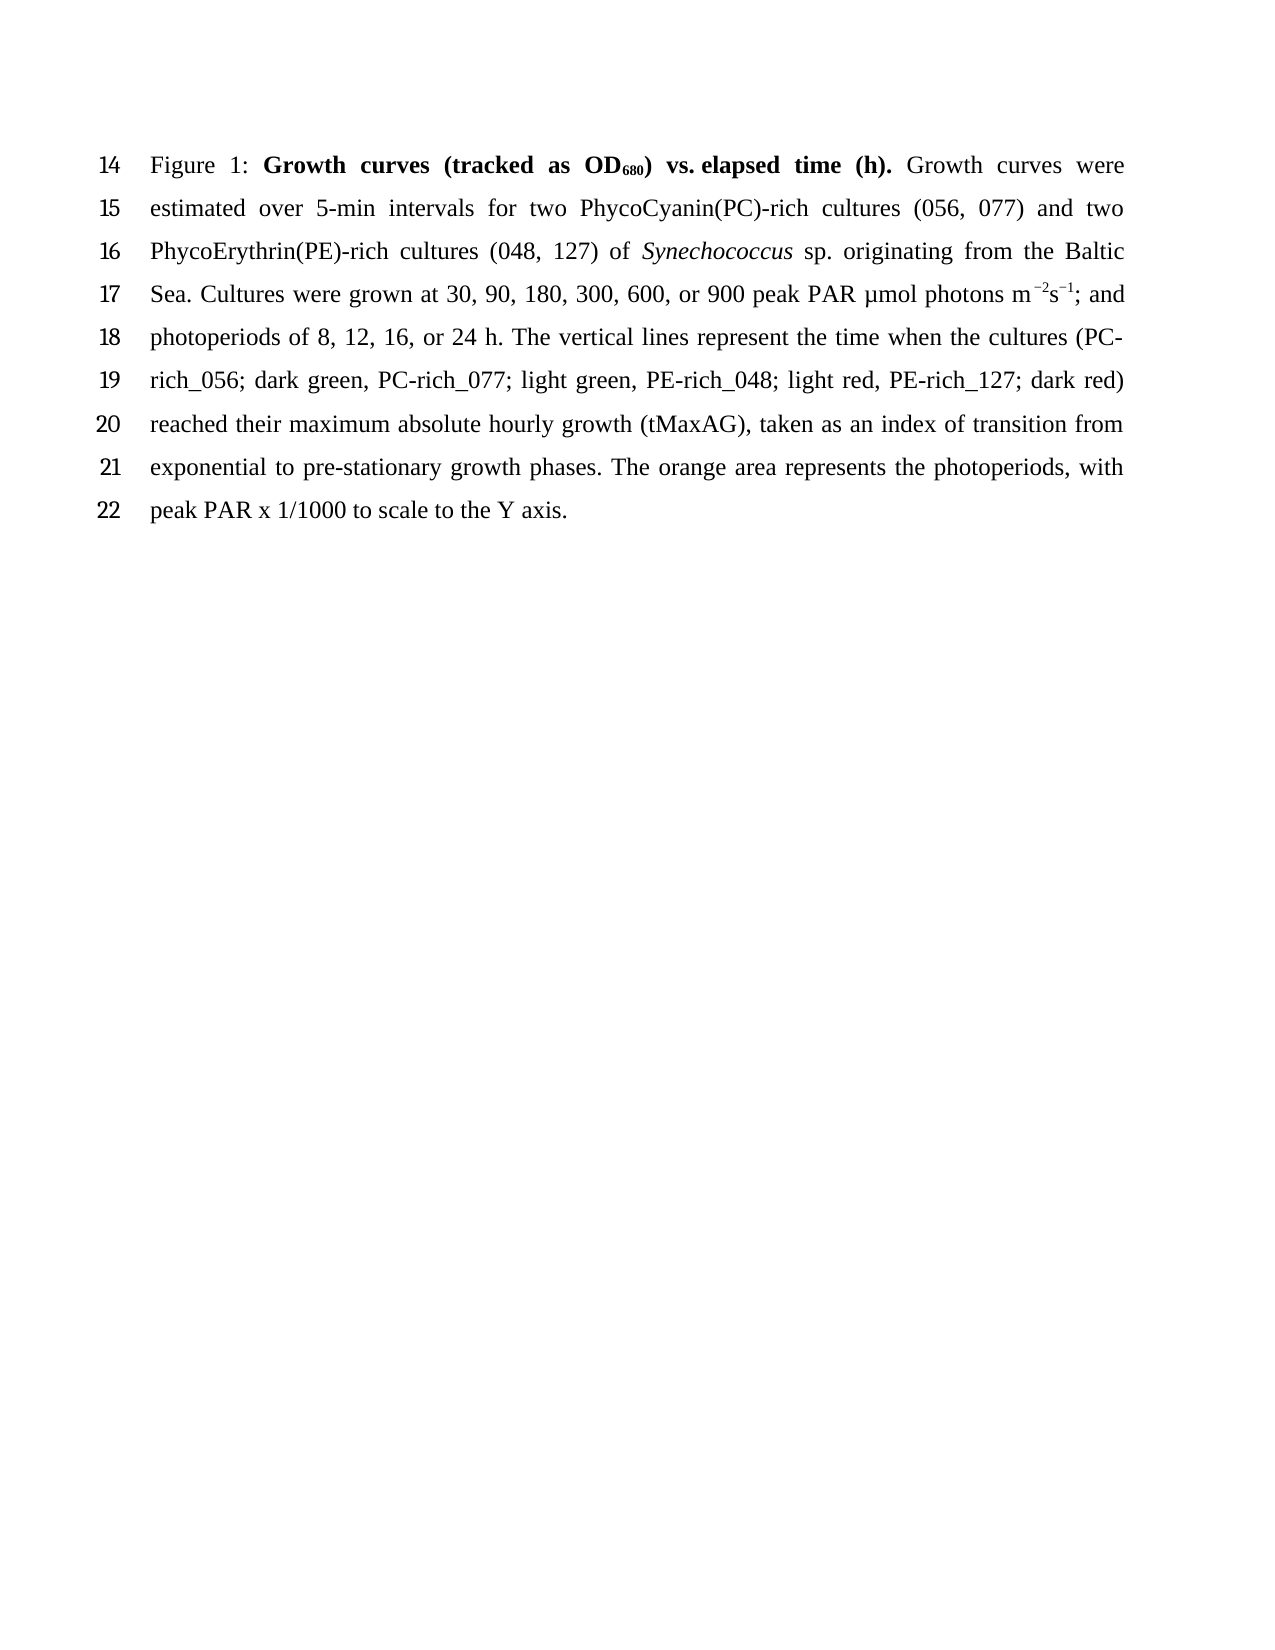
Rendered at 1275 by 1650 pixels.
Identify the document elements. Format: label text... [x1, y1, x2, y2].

text Figure 1: Growth curves (tracked as OD680) vs. elapsed time (h). Growth curves were estimated over 5-min intervals for two PhycoCyanin(PC)-rich cultures (056, 077) and two PhycoErythrin(PE)-rich cultures (048, 127) of Synechococcus sp. originating from the Baltic Sea. Cultures were grown at 30, 90, 180, 300, 600, or 900 peak PAR µmol photons m−2s−1; and photoperiods of 8, 12, 16, or 24 h. The vertical lines represent the time when the cultures (PC-rich_056; dark green, PC-rich_077; light green, PE-rich_048; light red, PE-rich_127; dark red) reached their maximum absolute hourly growth (tMaxAG), taken as an index of transition from exponential to pre-stationary growth phases. The orange area represents the photoperiods, with peak PAR x 1/1000 to scale to the Y axis. [150, 150, 1125, 524]
